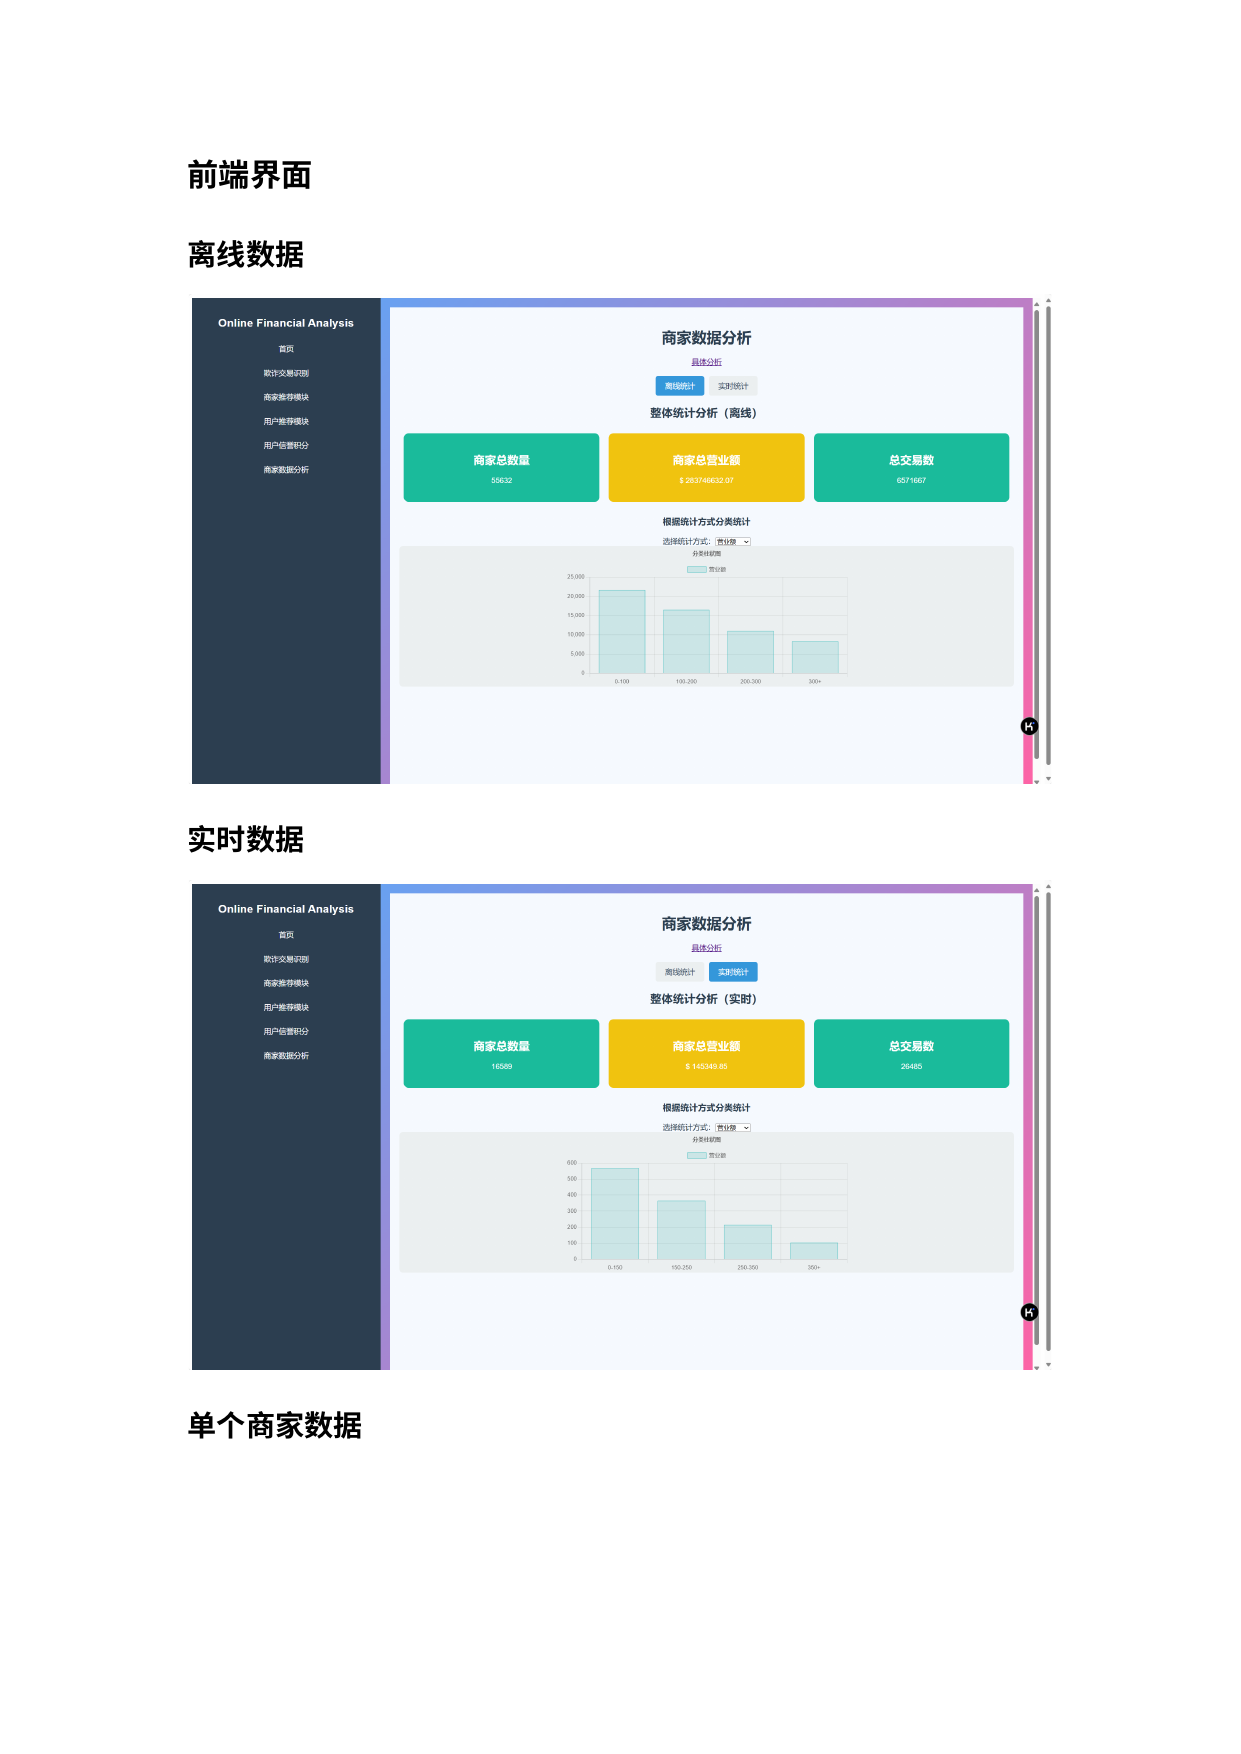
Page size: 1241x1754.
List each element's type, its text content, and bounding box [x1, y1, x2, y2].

picture [188, 294, 1052, 784]
text 离线数据 [187, 231, 1053, 273]
text 实时数据 [187, 817, 1053, 859]
text 前端界面 [187, 150, 1053, 195]
text 单个商家数据 [187, 1402, 1053, 1445]
picture [188, 880, 1052, 1370]
